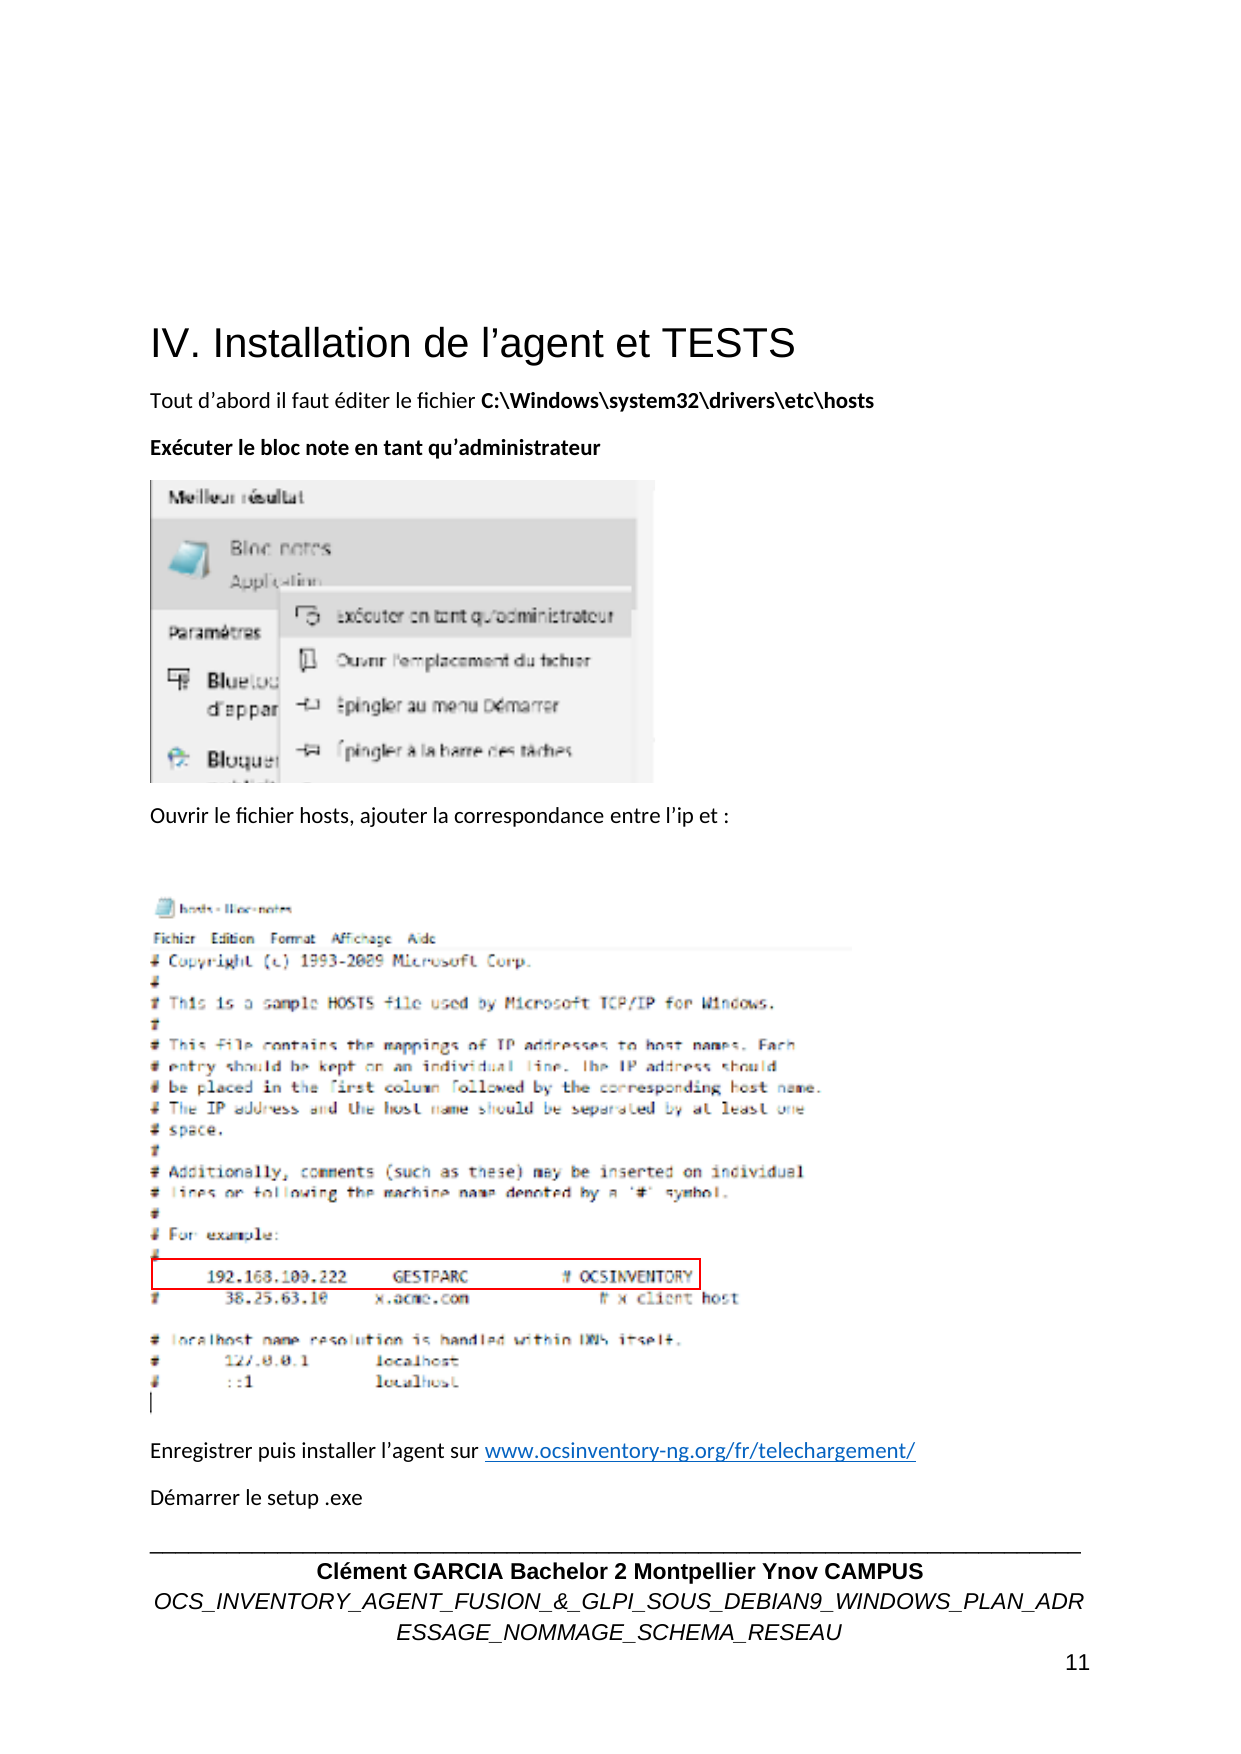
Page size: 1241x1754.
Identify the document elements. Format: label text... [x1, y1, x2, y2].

text Ouvrir le fichier hosts, ajouter la correspondance entre l’ip et : [150, 801, 1090, 829]
picture [150, 480, 655, 783]
subtitle IV. Installation de l’agent et TESTS [150, 318, 1090, 366]
picture [150, 894, 852, 1418]
text Tout d’abord il faut éditer le fichier C:\Windows\system32\drivers\etc\hosts [150, 386, 1090, 414]
text Démarrer le setup .exe [150, 1483, 1090, 1511]
text Exécuter le bloc note en tant qu’administrateur [150, 433, 1090, 461]
text Enregistrer puis installer l’agent sur www.ocsinventory-ng.org/fr/telechargement/ [150, 1437, 1090, 1464]
